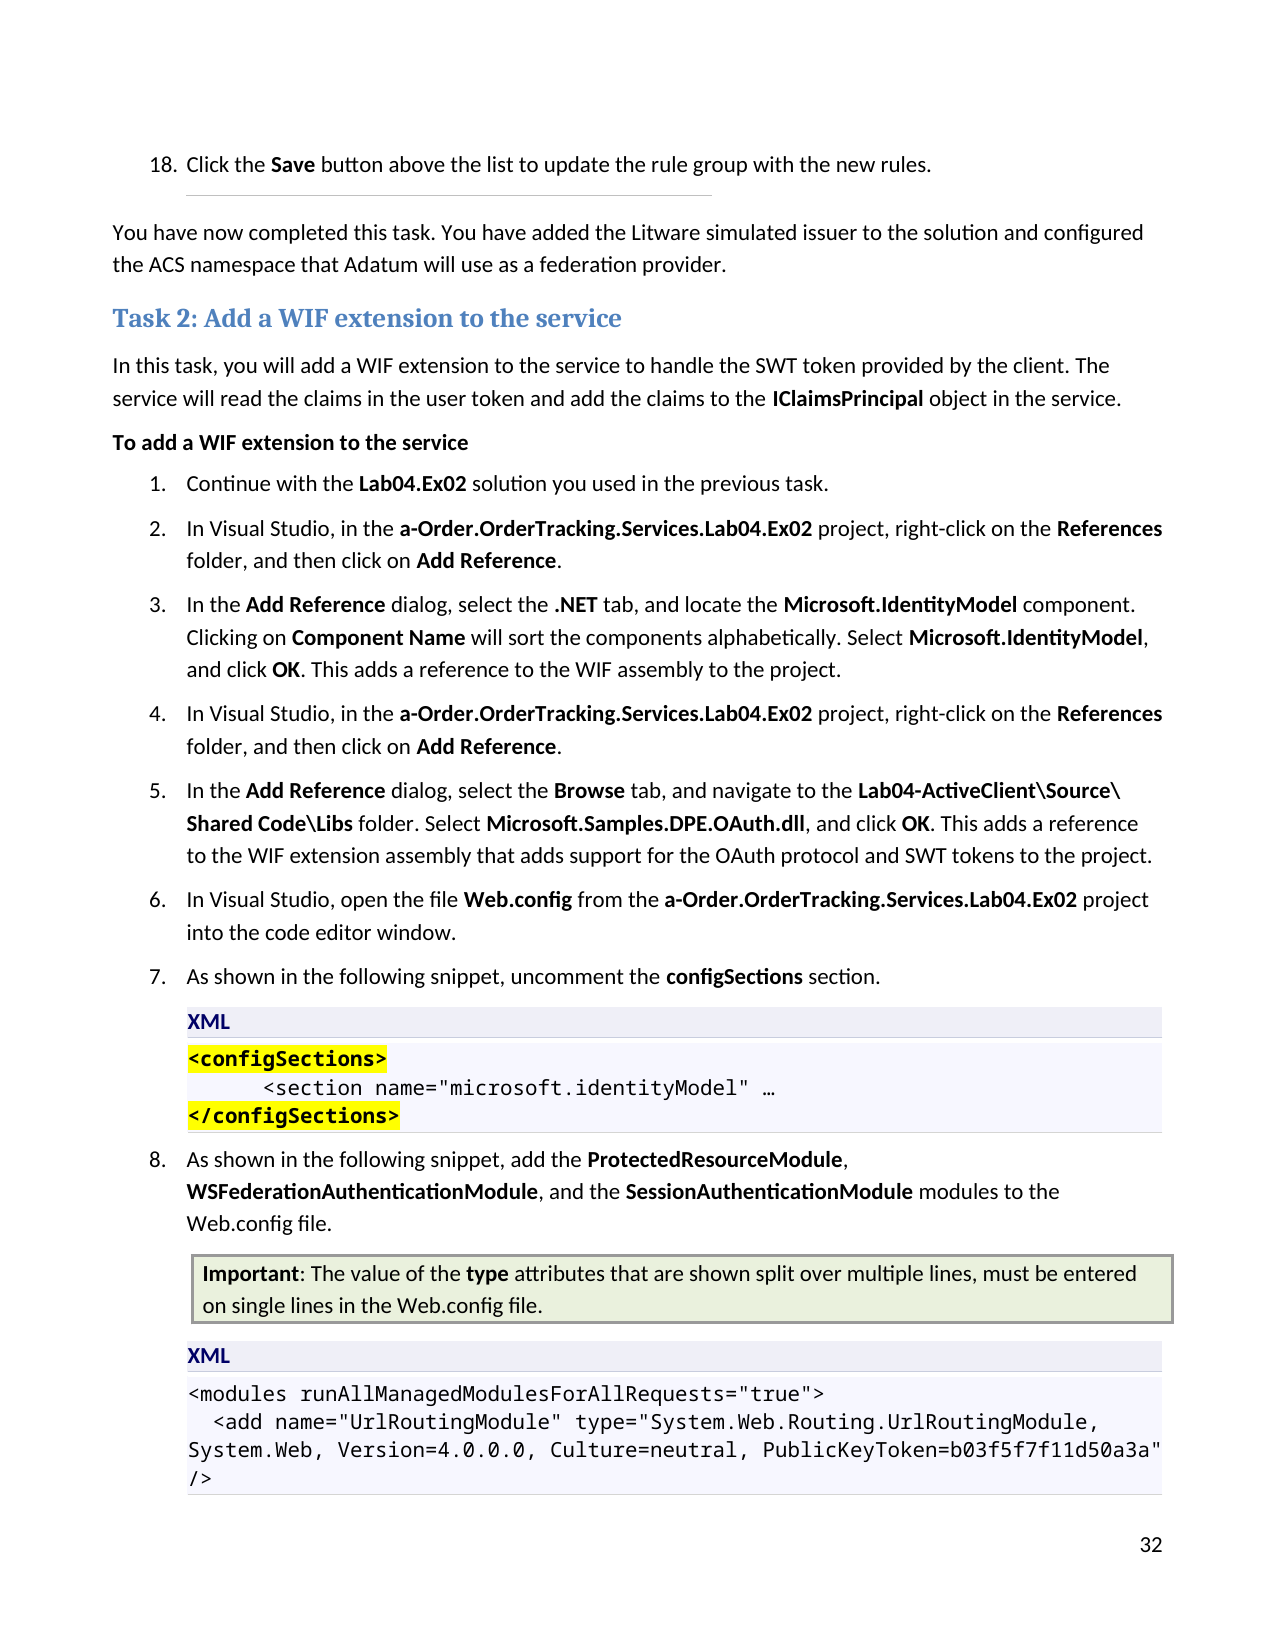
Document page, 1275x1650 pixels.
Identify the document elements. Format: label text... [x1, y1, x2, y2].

list In Visual Studio, in the a-Order.OrderTracking.Services.Lab04.Ex02 project, right-click on the References folder, and then click on Add Reference. [149, 514, 1162, 574]
text XML [187, 1007, 1162, 1038]
text <section name="microsoft.identityModel" … [187, 1070, 1162, 1099]
list In Visual Studio, open the file Web.config from the a-Order.OrderTracking.Services.Lab04.Ex02 project into the code editor window. [149, 886, 1162, 946]
text <configSections> [187, 1043, 1162, 1070]
text Important: The value of the type attributes that are shown split over multiple lines, must be entered on single lines in the Web.config file. [194, 1257, 1171, 1321]
list In Visual Studio, in the a-Order.OrderTracking.Services.Lab04.Ex02 project, right-click on the References folder, and then click on Add Reference. [149, 699, 1162, 760]
list In the Add Reference dialog, select the Browse tab, and navigate to the Lab04-ActiveClient\Source\Shared Code\Libs folder. Select Microsoft.Samples.DPE.OAuth.dll, and click OK. This adds a reference to the WIF extension assembly that adds support for the OAuth protocol and SWT tokens to the project. [149, 776, 1162, 869]
subtitle Task 2: Add a WIF extension to the service [112, 303, 1162, 334]
text <modules runAllManagedModulesForAllRequests="true"> [187, 1377, 1162, 1404]
list In the Add Reference dialog, select the .NET tab, and locate the Microsoft.IdentityModel component. Clicking on Component Name will sort the components alphabetically. Select Microsoft.IdentityModel, and click OK. This adds a reference to the WIF assembly to the project. [149, 591, 1162, 683]
text In this task, you will add a WIF extension to the service to handle the SWT token provided by the client. The service will read the claims in the user token and add the claims to the IClaimsPrincipal object in the service. [112, 352, 1162, 412]
text XML [187, 1341, 1162, 1372]
list Click the Save button above the list to update the rule group with the new rules. [149, 150, 1162, 178]
list As shown in the following snippet, add the ProtectedResourceModule, WSFederationAuthenticationModule, and the SessionAuthenticationModule modules to the Web.config file. [149, 1145, 1162, 1237]
text </configSections> [187, 1099, 1162, 1132]
text <add name="UrlRoutingModule" type="System.Web.Routing.UrlRoutingModule, System.Web, Version=4.0.0.0, Culture=neutral, PublicKeyToken=b03f5f7f11d50a3a" /> [187, 1404, 1162, 1495]
list Continue with the Lab04.Ex02 solution you used in the previous task. [149, 469, 1162, 497]
text To add a WIF extension to the service [112, 428, 1162, 456]
text You have now completed this task. You have added the Litware simulated issuer to the solution and configured the ACS namespace that Adatum will use as a federation provider. [112, 218, 1162, 278]
list As shown in the following snippet, uncomment the configSections section. [149, 962, 1162, 990]
